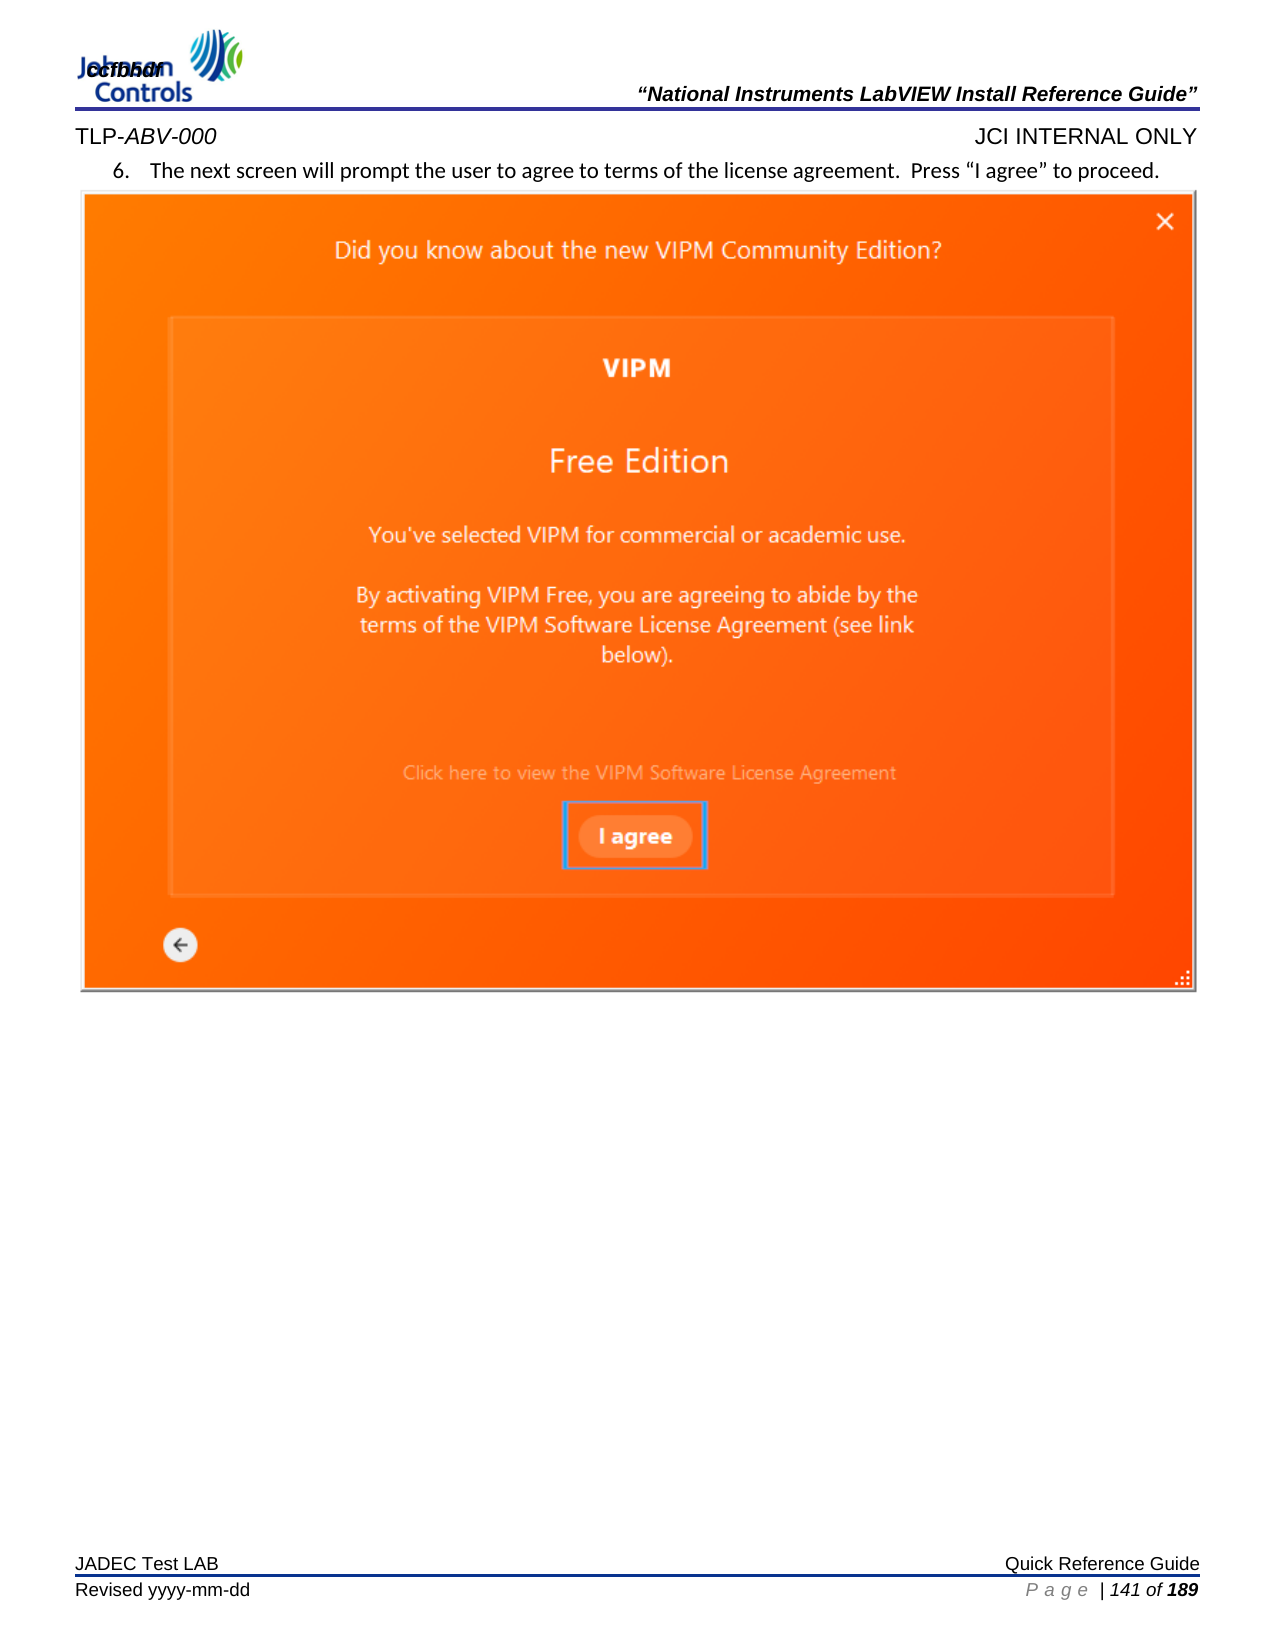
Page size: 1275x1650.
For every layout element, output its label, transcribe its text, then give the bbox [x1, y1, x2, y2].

picture [76, 26, 246, 105]
picture [75, 186, 1200, 998]
list The next screen will prompt the user to agree to terms of the license agreement. Press “I agree” to proceed. [112, 156, 1200, 184]
